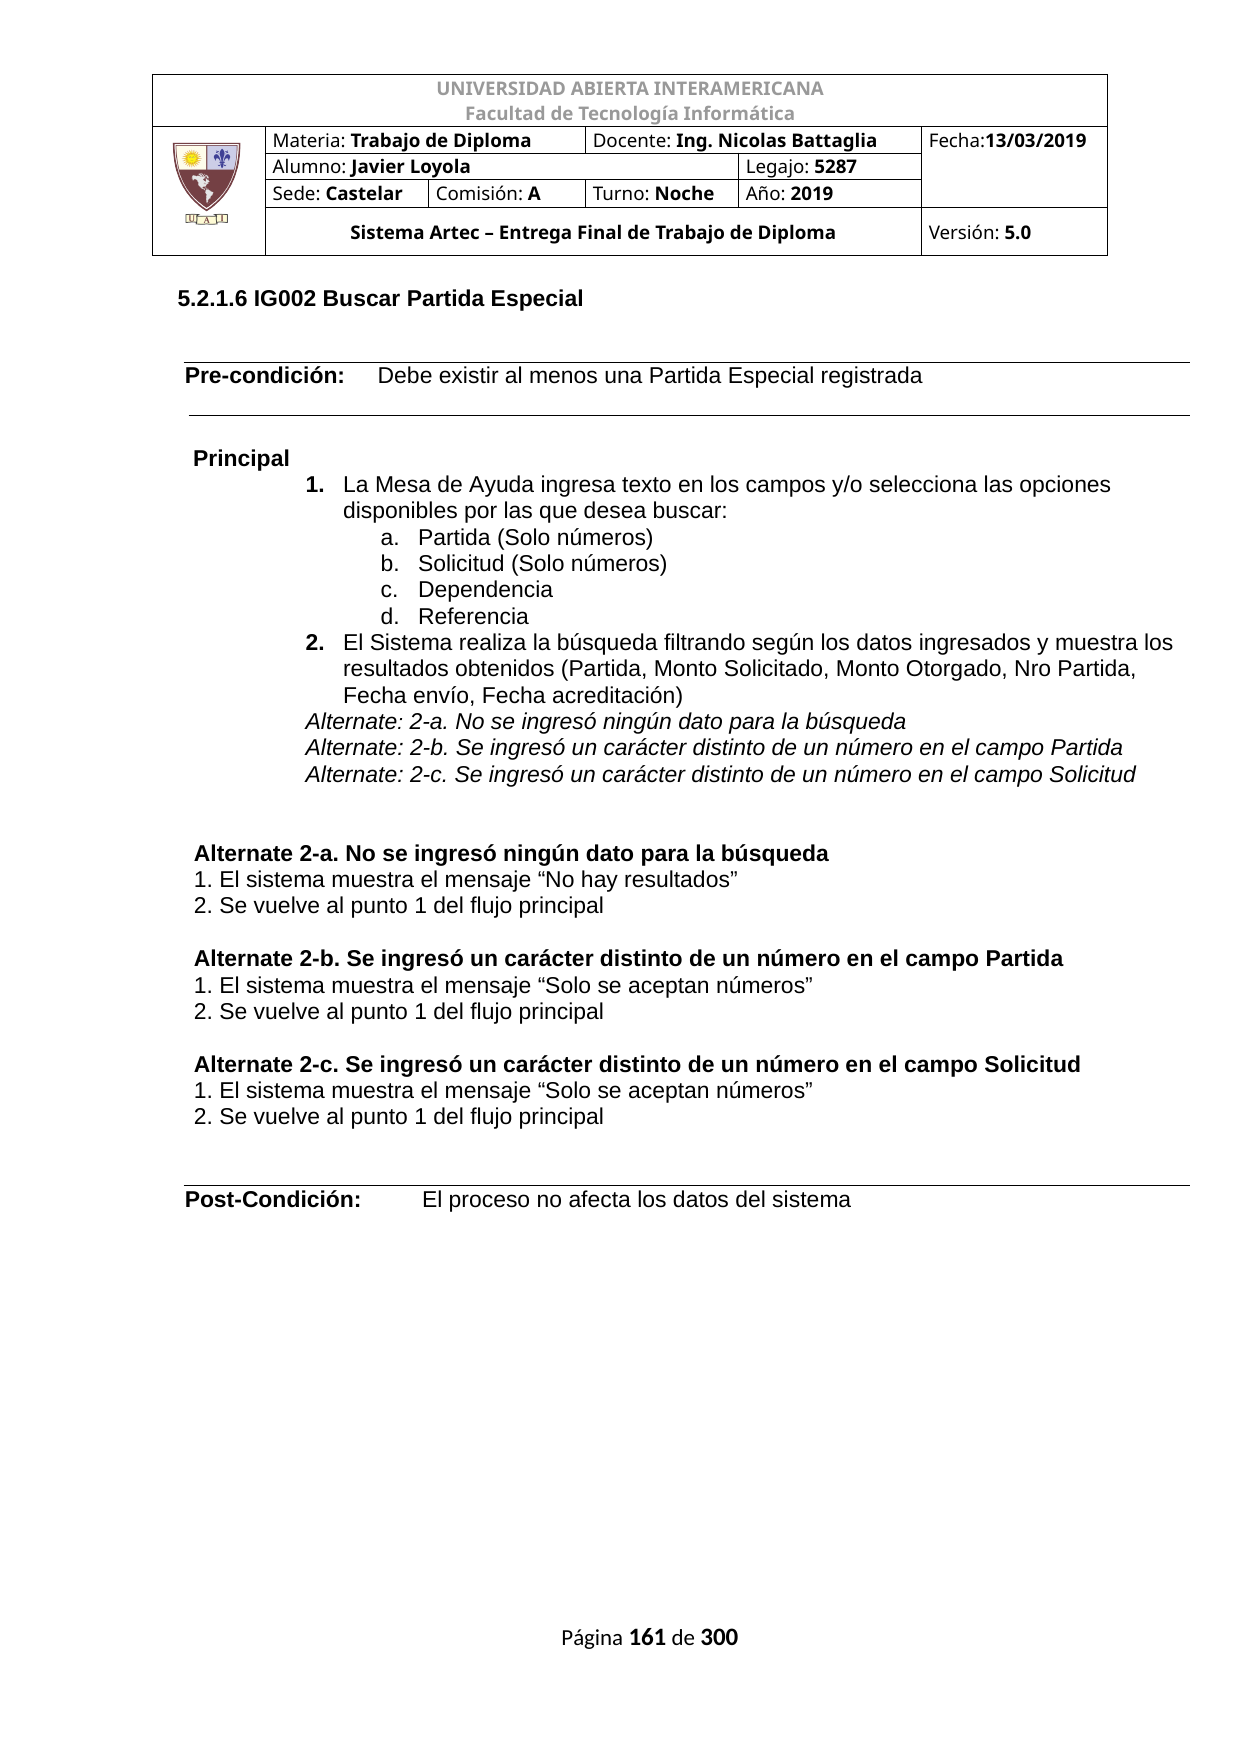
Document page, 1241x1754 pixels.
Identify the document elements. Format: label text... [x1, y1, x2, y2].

table_header [177, 311, 1190, 1316]
picture [157, 136, 257, 228]
text 5.2.1.6 IG002 Buscar Partida Especial [177, 284, 1122, 311]
